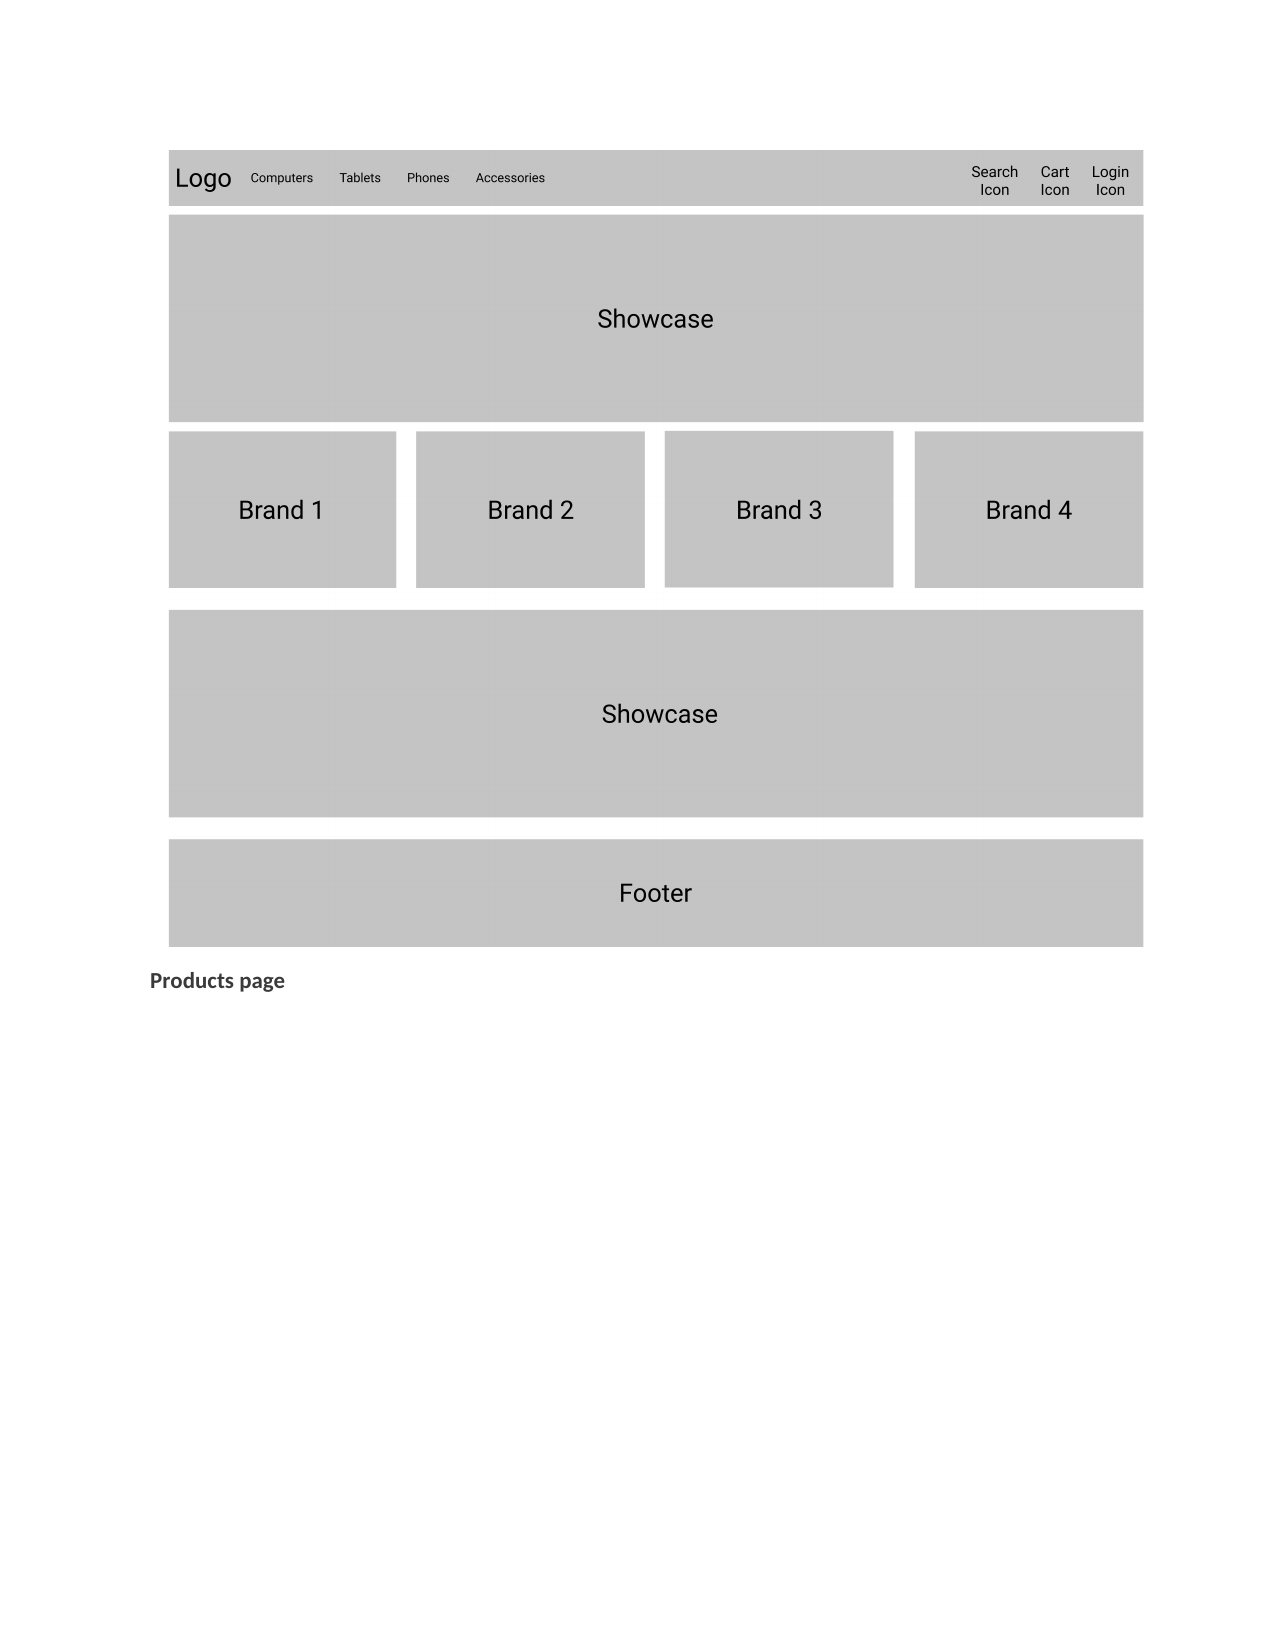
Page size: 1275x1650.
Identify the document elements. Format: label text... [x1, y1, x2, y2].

text Products page [150, 966, 1125, 994]
